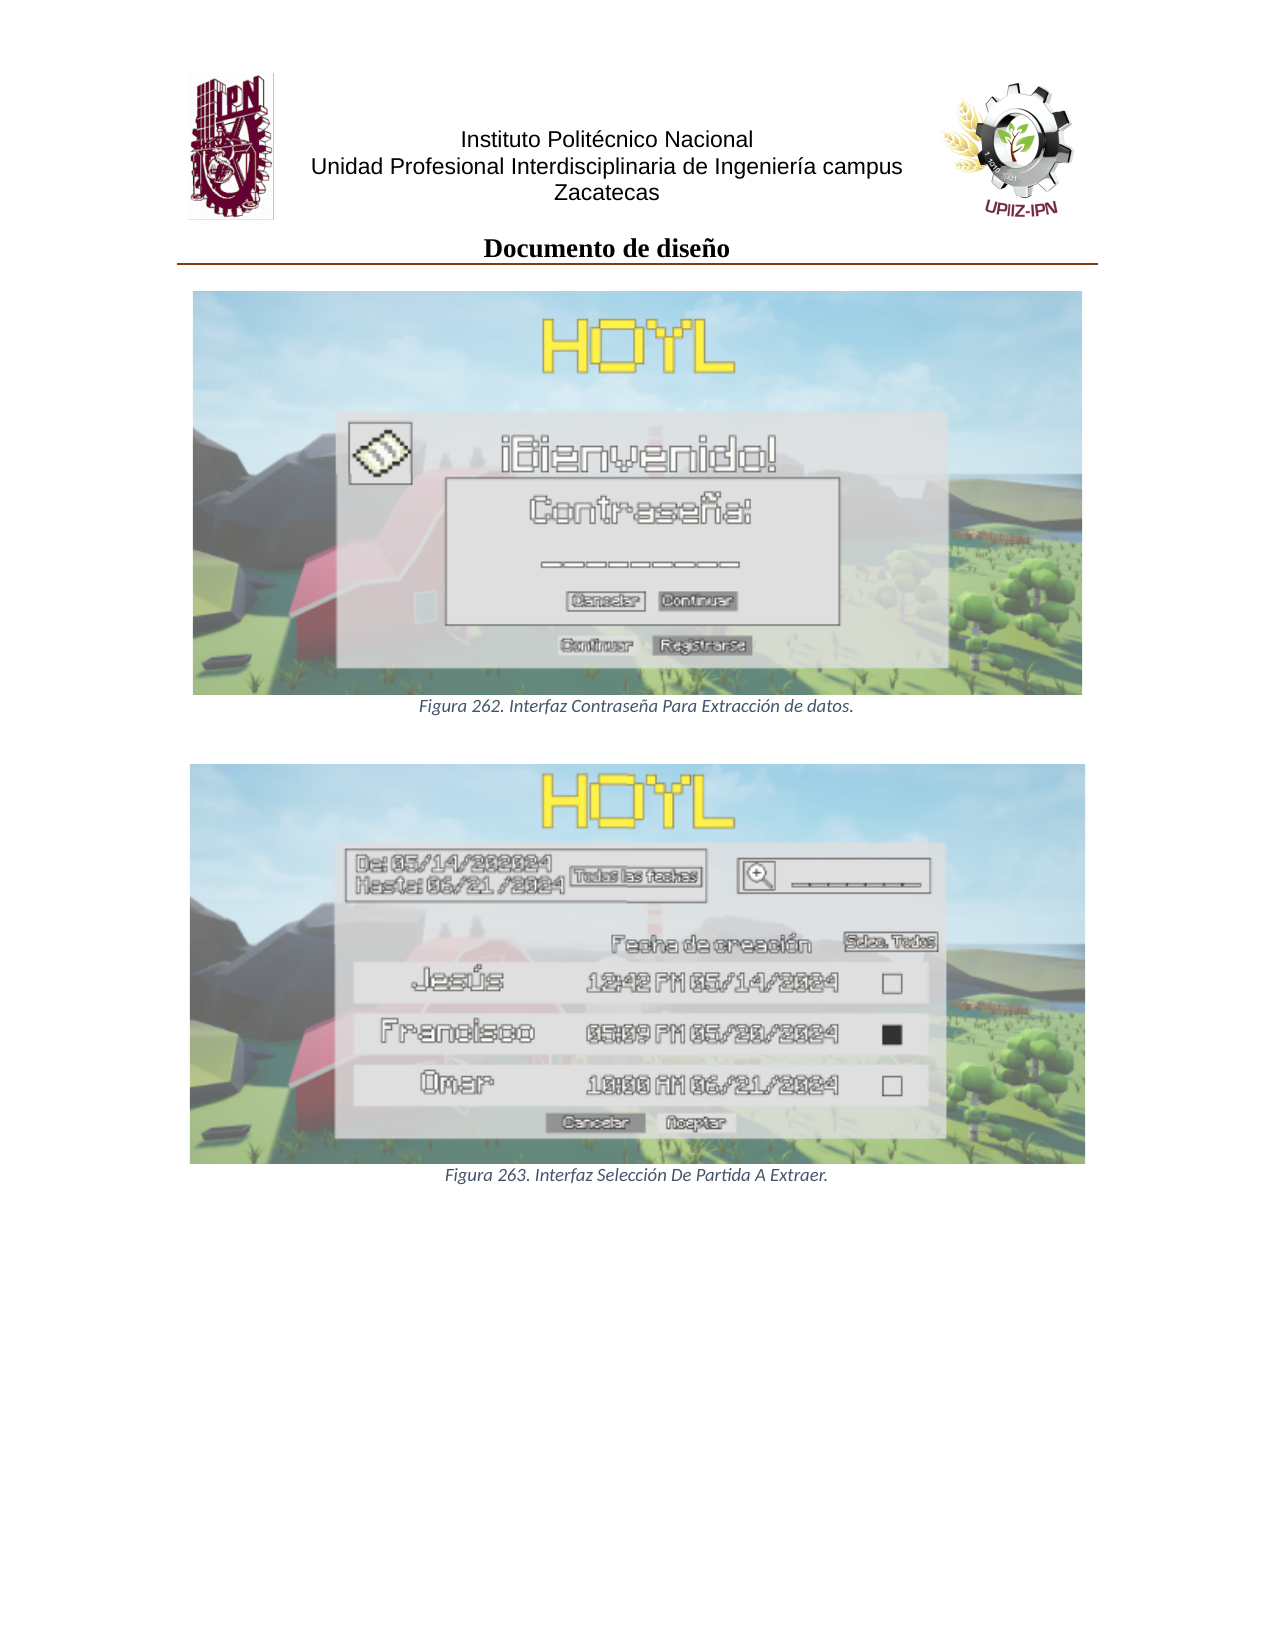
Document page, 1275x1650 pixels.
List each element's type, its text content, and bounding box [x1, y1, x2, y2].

picture [936, 73, 1083, 223]
picture [188, 73, 274, 220]
text Figura 263. Interfaz Selección De Partida A Extraer. [177, 1163, 1098, 1186]
picture [189, 764, 1086, 1164]
picture [192, 291, 1083, 695]
text Figura 262. Interfaz Contraseña Para Extracción de datos. [177, 694, 1098, 717]
